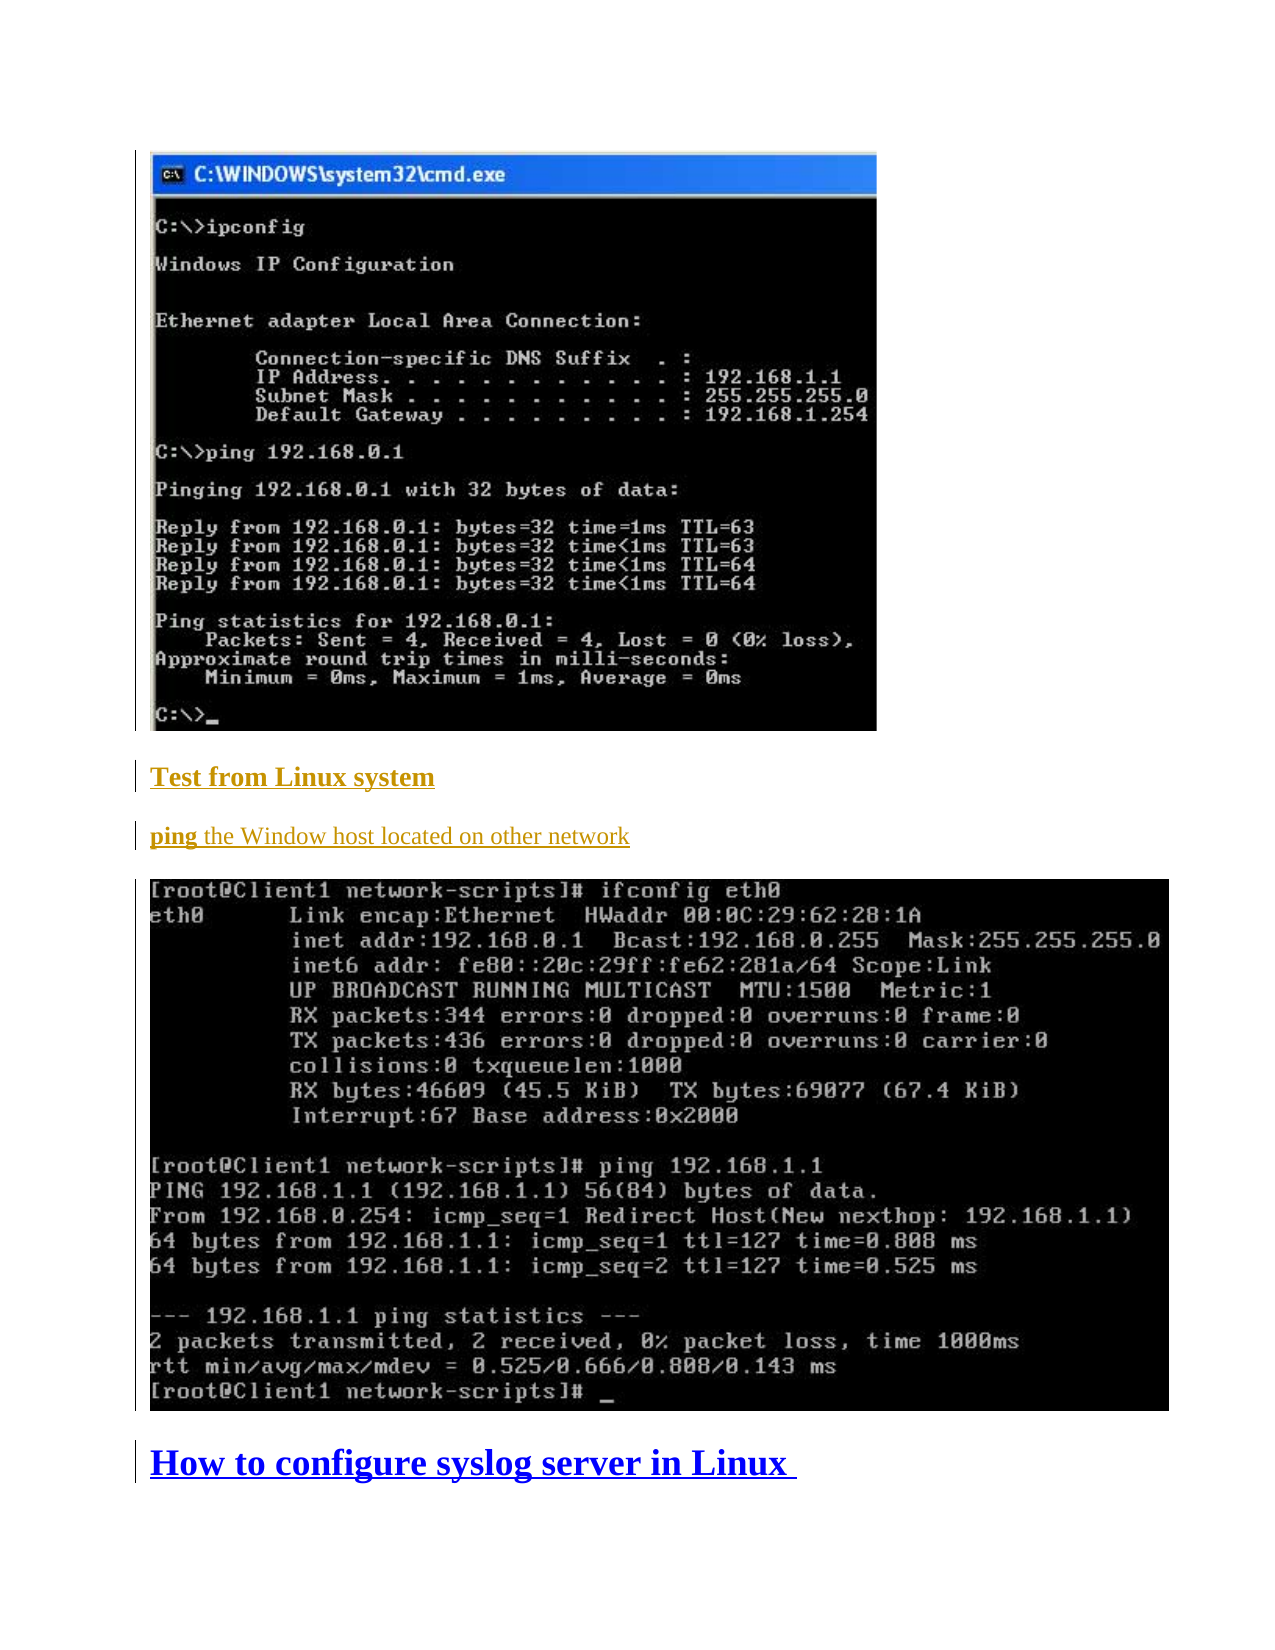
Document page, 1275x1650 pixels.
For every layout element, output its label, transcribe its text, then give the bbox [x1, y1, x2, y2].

picture [150, 150, 877, 731]
picture [150, 879, 1169, 1411]
text How to configure syslog server in Linux [150, 1440, 1125, 1483]
